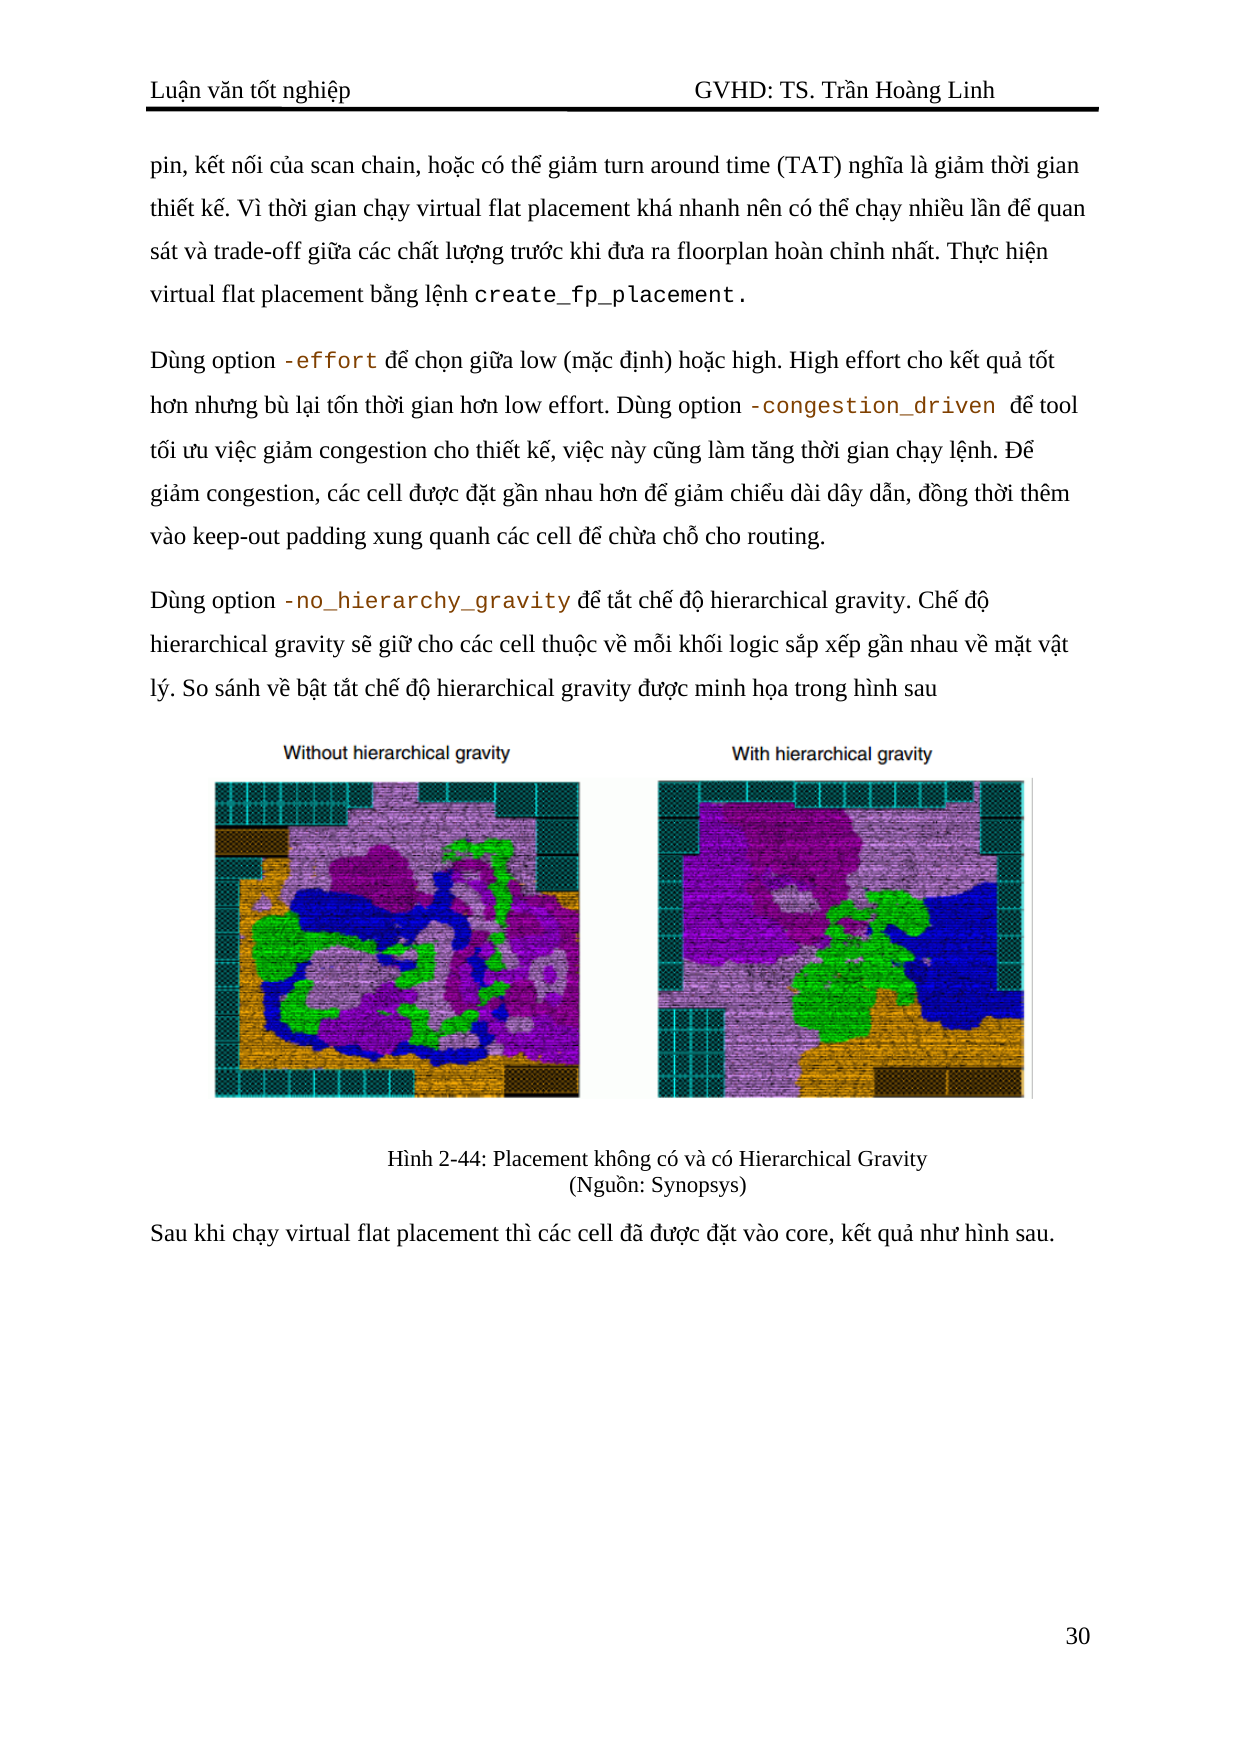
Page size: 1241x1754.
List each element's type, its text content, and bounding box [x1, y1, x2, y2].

text Dùng option -no_hierarchy_gravity để tắt chế độ hierarchical gravity. Chế độ hierarchical gravity sẽ giữ cho các cell thuộc về mỗi khối logic sắp xếp gần nhau về mặt vật lý. So sánh về bật tắt chế độ hierarchical gravity được minh họa trong hình sau [150, 585, 1090, 701]
text (Nguồn: Synopsys) [225, 1171, 1090, 1197]
picture [207, 736, 1033, 1110]
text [150, 150, 1090, 309]
text Hình 2-44: Placement không có và có Hierarchical Gravity [225, 1145, 1090, 1171]
text Sau khi chạy virtual flat placement thì các cell đã được đặt vào core, kết quả như hình sau. [150, 1218, 1090, 1247]
text Dùng option -effort để chọn giữa low (mặc định) hoặc high. High effort cho kết quả tốt hơn nhưng bù lại tốn thời gian hơn low effort. Dùng option -congestion_driven để tool tối ưu việc giảm congestion cho thiết kế, việc này cũng làm tăng thời gian chạy lệnh. Để giảm congestion, các cell được đặt gần nhau hơn để giảm chiểu dài dây dẫn, đồng thời thêm vào keep-out padding xung quanh các cell để chừa chỗ cho routing. [150, 346, 1090, 550]
